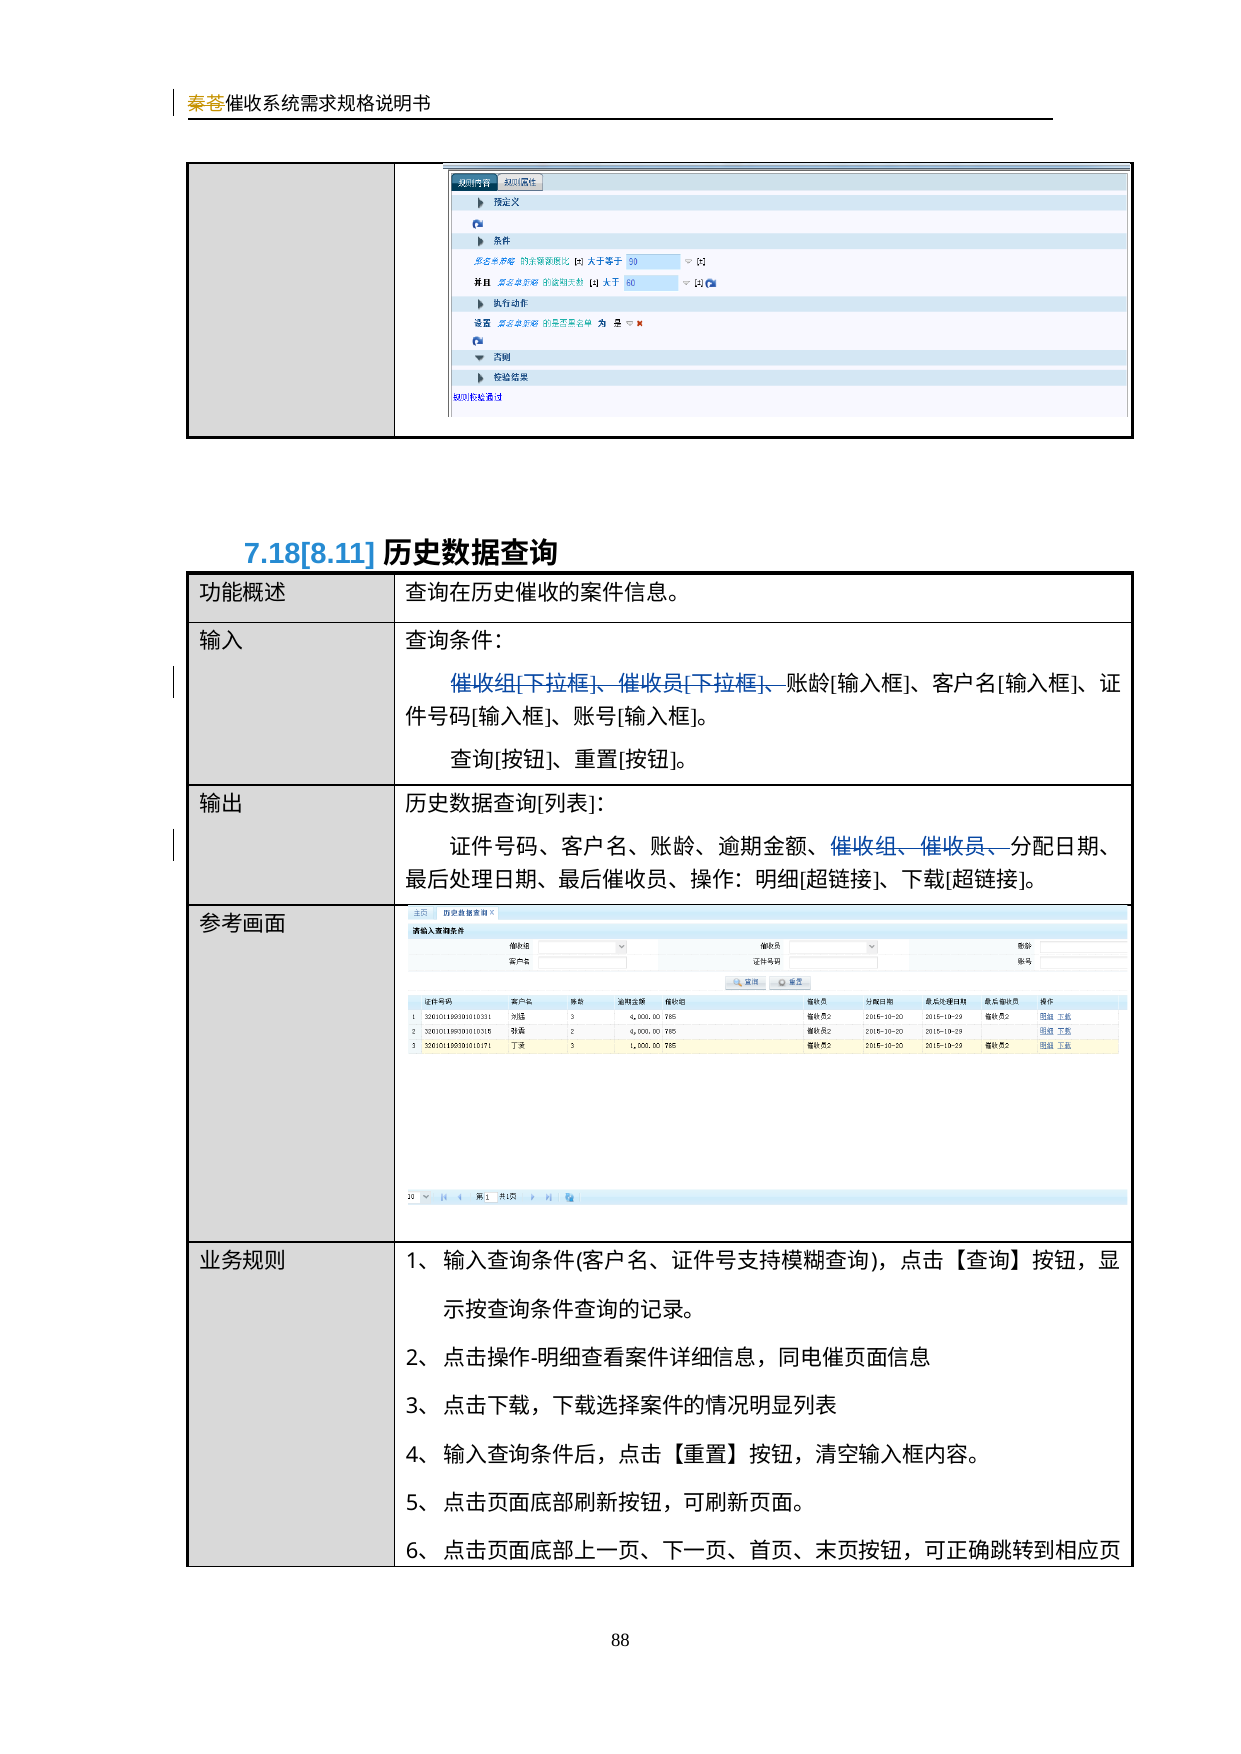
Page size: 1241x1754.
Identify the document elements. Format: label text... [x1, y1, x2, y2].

table_cell [395, 906, 1131, 1241]
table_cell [395, 164, 1131, 436]
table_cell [395, 1243, 1131, 1566]
subtitle 历史数据查询 [244, 529, 1053, 571]
table_cell 参考画面 [189, 906, 394, 1241]
table_cell 查询条件： 账龄[输入框]、客户名[输入框]、证件号码[输入框]、账号[输入框]。 查询[按钮]、重置[按钮]。 [395, 623, 1131, 784]
table_cell 输出 [189, 786, 394, 904]
picture [408, 905, 1128, 1211]
table_cell 业务规则 [189, 1243, 394, 1566]
table_header 功能概述 [189, 575, 394, 621]
picture [443, 163, 1130, 417]
table_header 查询在历史催收的案件信息。 [395, 575, 1131, 621]
table_cell 历史数据查询[列表]： 证件号码、客户名、账龄、逾期金额、分配日期、最后处理日期、最后催收员、操作：明细[超链接]、下载[超链接]。 [395, 786, 1131, 904]
table_cell 输入 [189, 623, 394, 784]
table_cell 备注 [189, 164, 394, 436]
